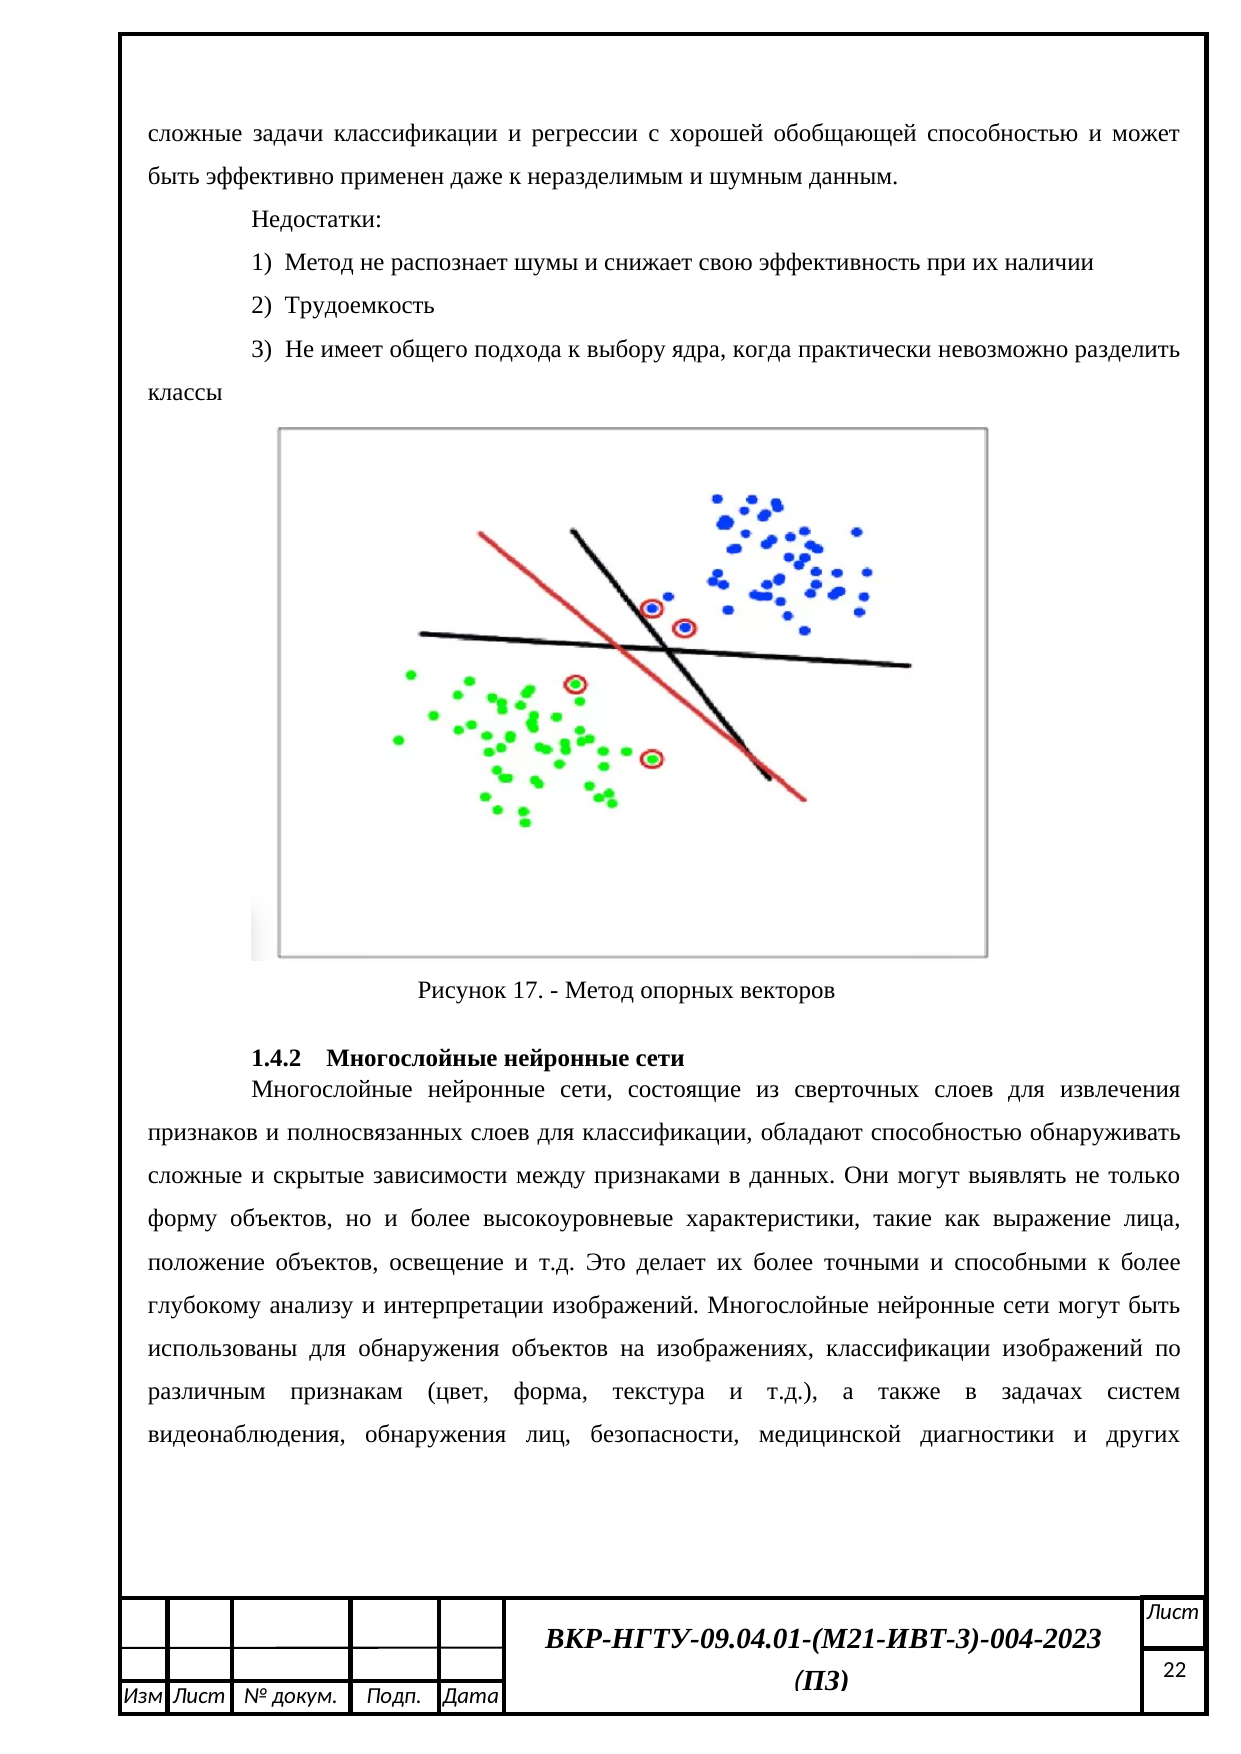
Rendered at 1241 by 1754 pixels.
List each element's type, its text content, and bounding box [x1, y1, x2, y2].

text 2) Трудоемкость [148, 291, 1181, 319]
text Недостатки: [148, 204, 1181, 233]
text 1) Метод не распознает шумы и снижает свою эффективность при их наличии [148, 247, 1181, 276]
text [148, 118, 1181, 190]
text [148, 1074, 1181, 1448]
picture [251, 420, 990, 961]
text 3) Не имеет общего подхода к выбору ядра, когда практически невозможно разделить классы [148, 334, 1181, 406]
subtitle Многослойные нейронные сети [251, 1043, 1152, 1072]
text Рисунок 17. - Метод опорных векторов [295, 975, 1181, 1004]
